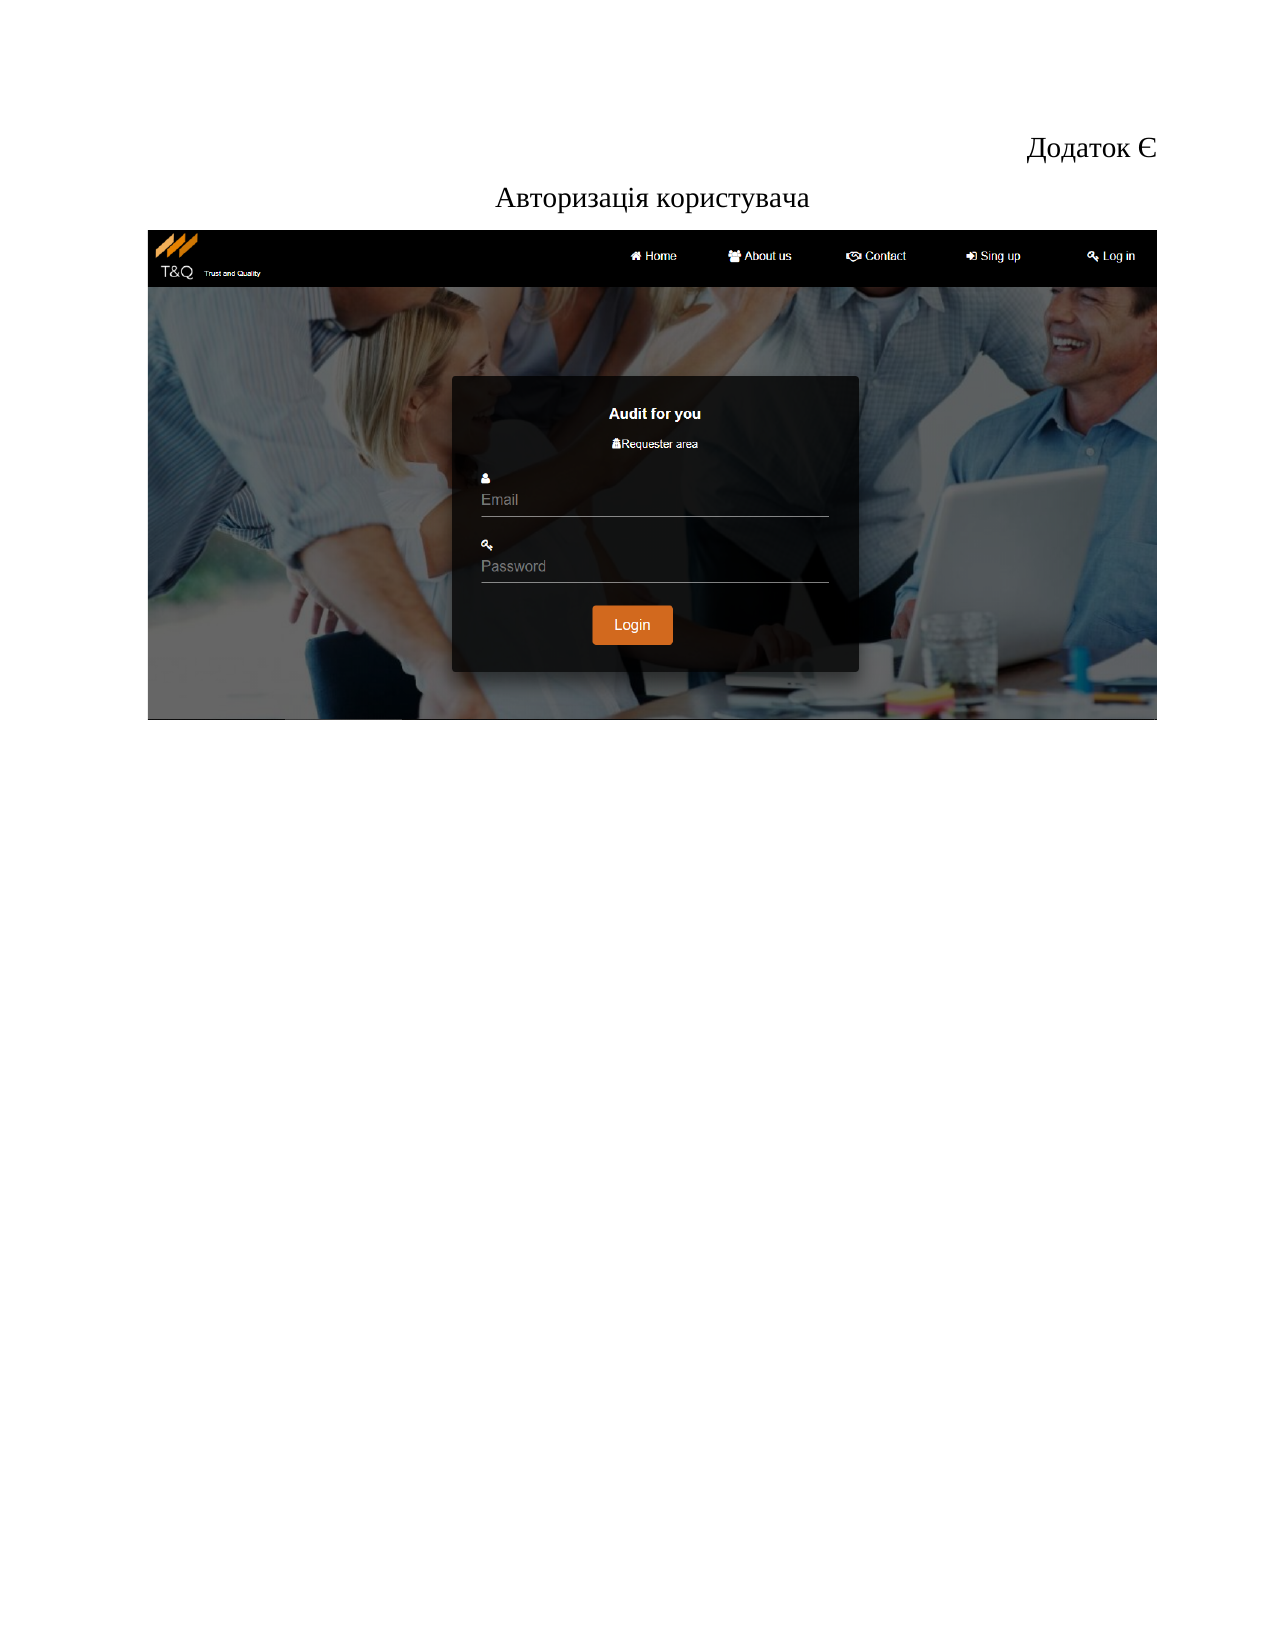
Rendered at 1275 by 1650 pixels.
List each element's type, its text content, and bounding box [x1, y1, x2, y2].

picture [147, 230, 1157, 720]
text Авторизація користувача [148, 180, 1157, 214]
text Додаток Є [148, 130, 1157, 163]
